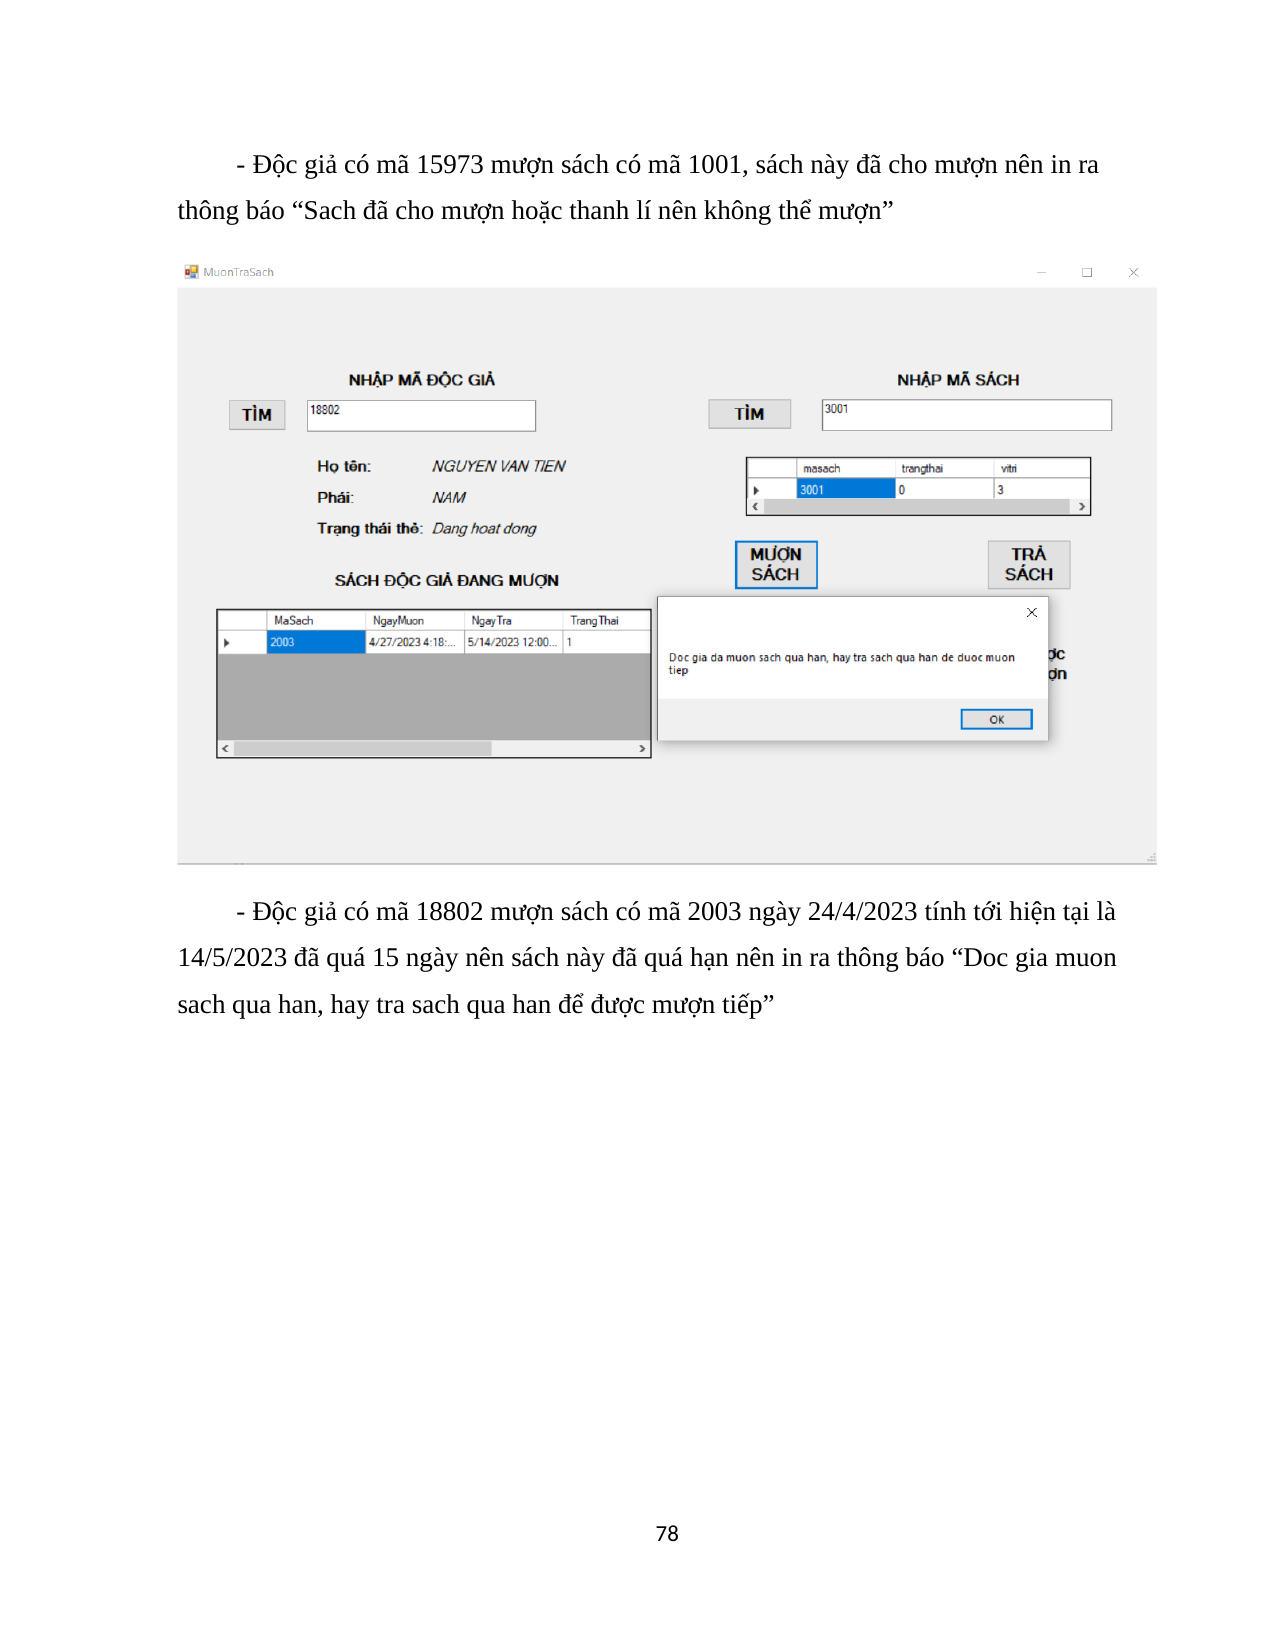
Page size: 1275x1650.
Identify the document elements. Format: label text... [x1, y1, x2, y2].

text - Độc giả có mã 18802 mượn sách có mã 2003 ngày 24/4/2023 tính tới hiện tại là 14/5/2023 đã quá 15 ngày nên sách này đã quá hạn nên in ra thông báo “Doc gia muon sach qua han, hay tra sach qua han để được mượn tiếp” [177, 895, 1157, 1019]
picture [177, 257, 1157, 865]
list Độc giả có mã 15973 mượn sách có mã 1001, sách này đã cho mượn nên in ra thông báo “Sach đã cho mượn hoặc thanh lí nên không thể mượn” [177, 148, 1157, 226]
